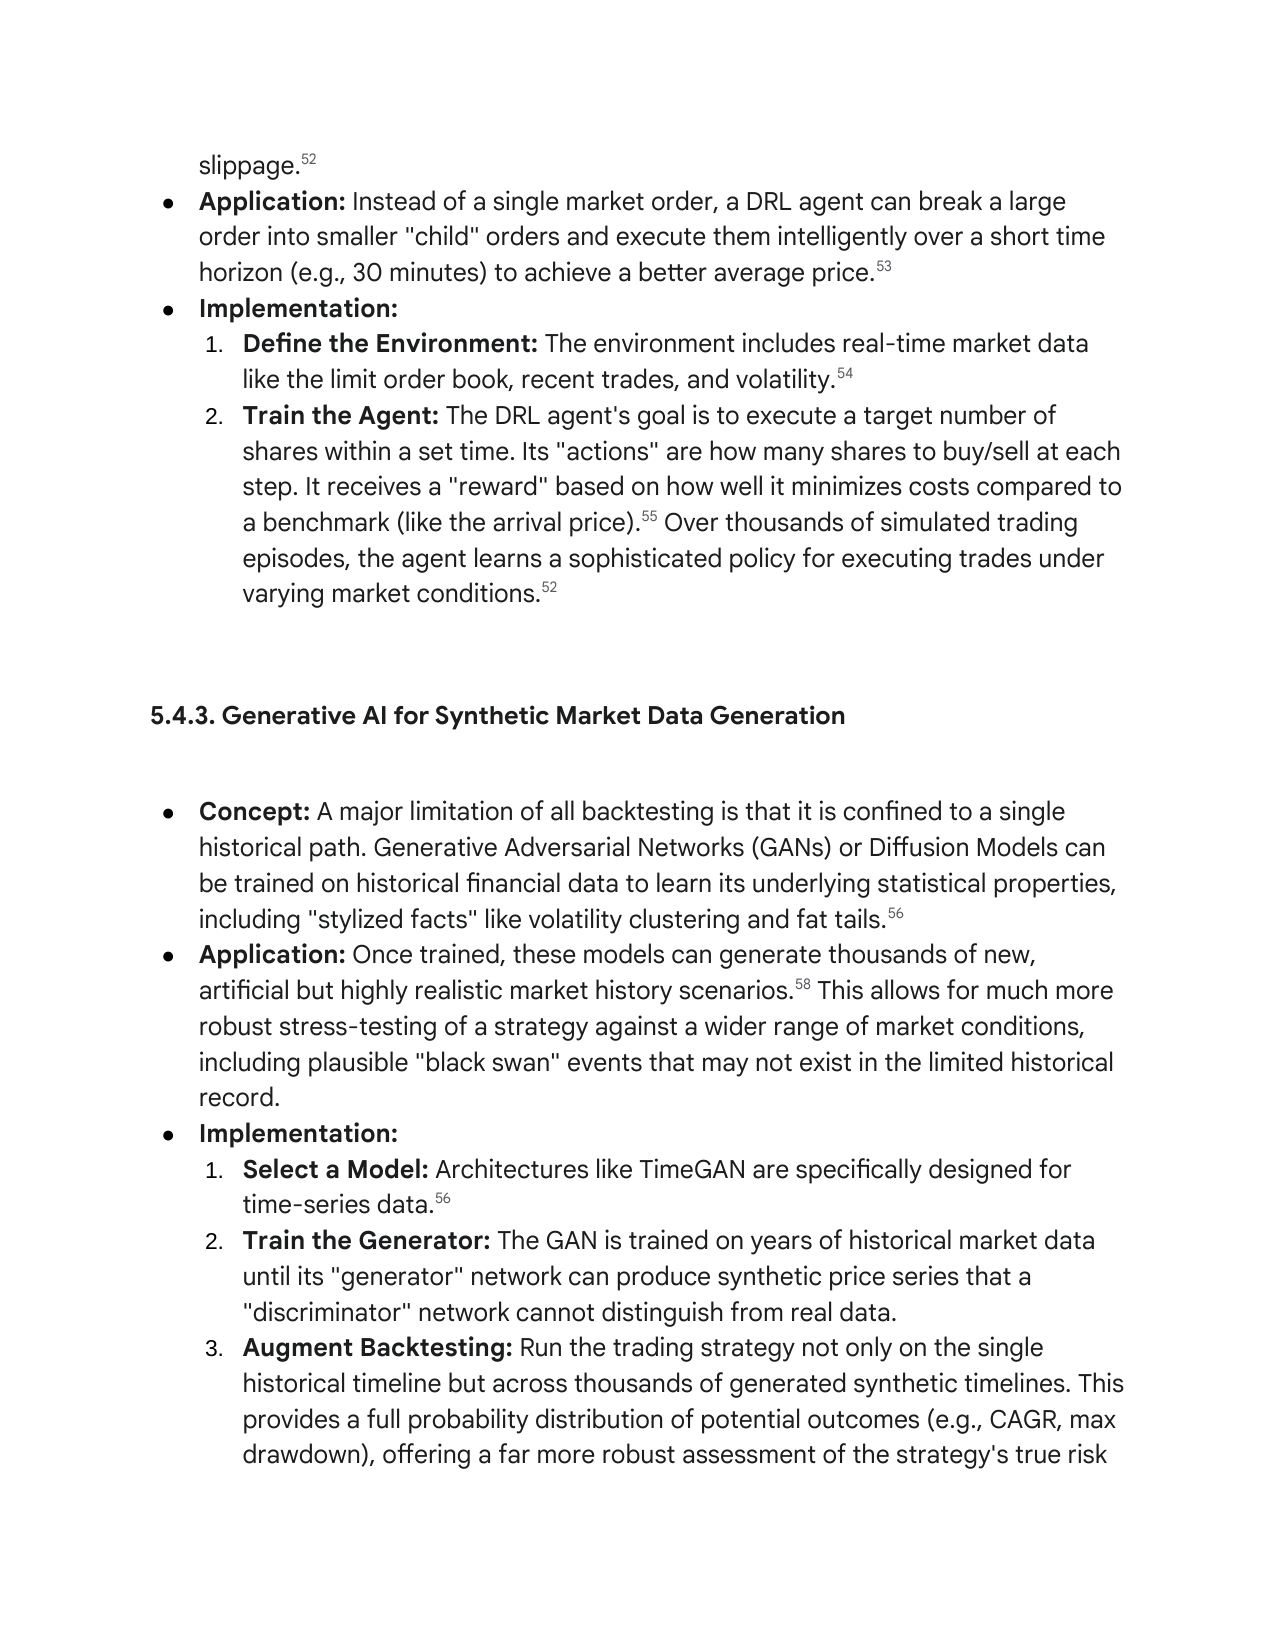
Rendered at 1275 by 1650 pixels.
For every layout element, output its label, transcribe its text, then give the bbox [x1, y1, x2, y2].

list Train the Agent: The DRL agent's goal is to execute a target number of shares within a set time. Its "actions" are how many shares to buy/sell at each step. It receives a "reward" based on how well it minimizes costs compared to a benchmark (like the arrival price).55 Over thousands of simulated trading episodes, the agent learns a sophisticated policy for executing trades under varying market conditions.52 [205, 400, 1125, 610]
list Define the Environment: The environment includes real-time market data like the limit order book, recent trades, and volatility.54 [205, 329, 1125, 396]
subtitle 5.4.3. Generative AI for Synthetic Market Data Generation [150, 700, 1125, 732]
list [161, 150, 1125, 181]
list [205, 1333, 1125, 1471]
list Train the Generator: The GAN is trained on years of historical market data until its "generator" network can produce synthetic price series that a "discriminator" network cannot distinguish from real data. [205, 1225, 1125, 1328]
list Concept: A major limitation of all backtesting is that it is confined to a single historical path. Generative Adversarial Networks (GANs) or Diffusion Models can be trained on historical financial data to learn its underlying statistical properties, including "stylized facts" like volatility clustering and fat tails.56 [161, 797, 1125, 935]
list Select a Model: Architectures like TimeGAN are specifically designed for time-series data.56 [205, 1154, 1125, 1221]
list Implementation: [161, 1118, 1125, 1149]
list Application: Once trained, these models can generate thousands of new, artificial but highly realistic market history scenarios.58 This allows for much more robust stress-testing of a strategy against a wider range of market conditions, including plausible "black swan" events that may not exist in the limited historical record. [161, 939, 1125, 1114]
list Implementation: [161, 293, 1125, 324]
list Application: Instead of a single market order, a DRL agent can break a large order into smaller "child" orders and execute them intelligently over a short time horizon (e.g., 30 minutes) to achieve a better average price.53 [161, 186, 1125, 288]
